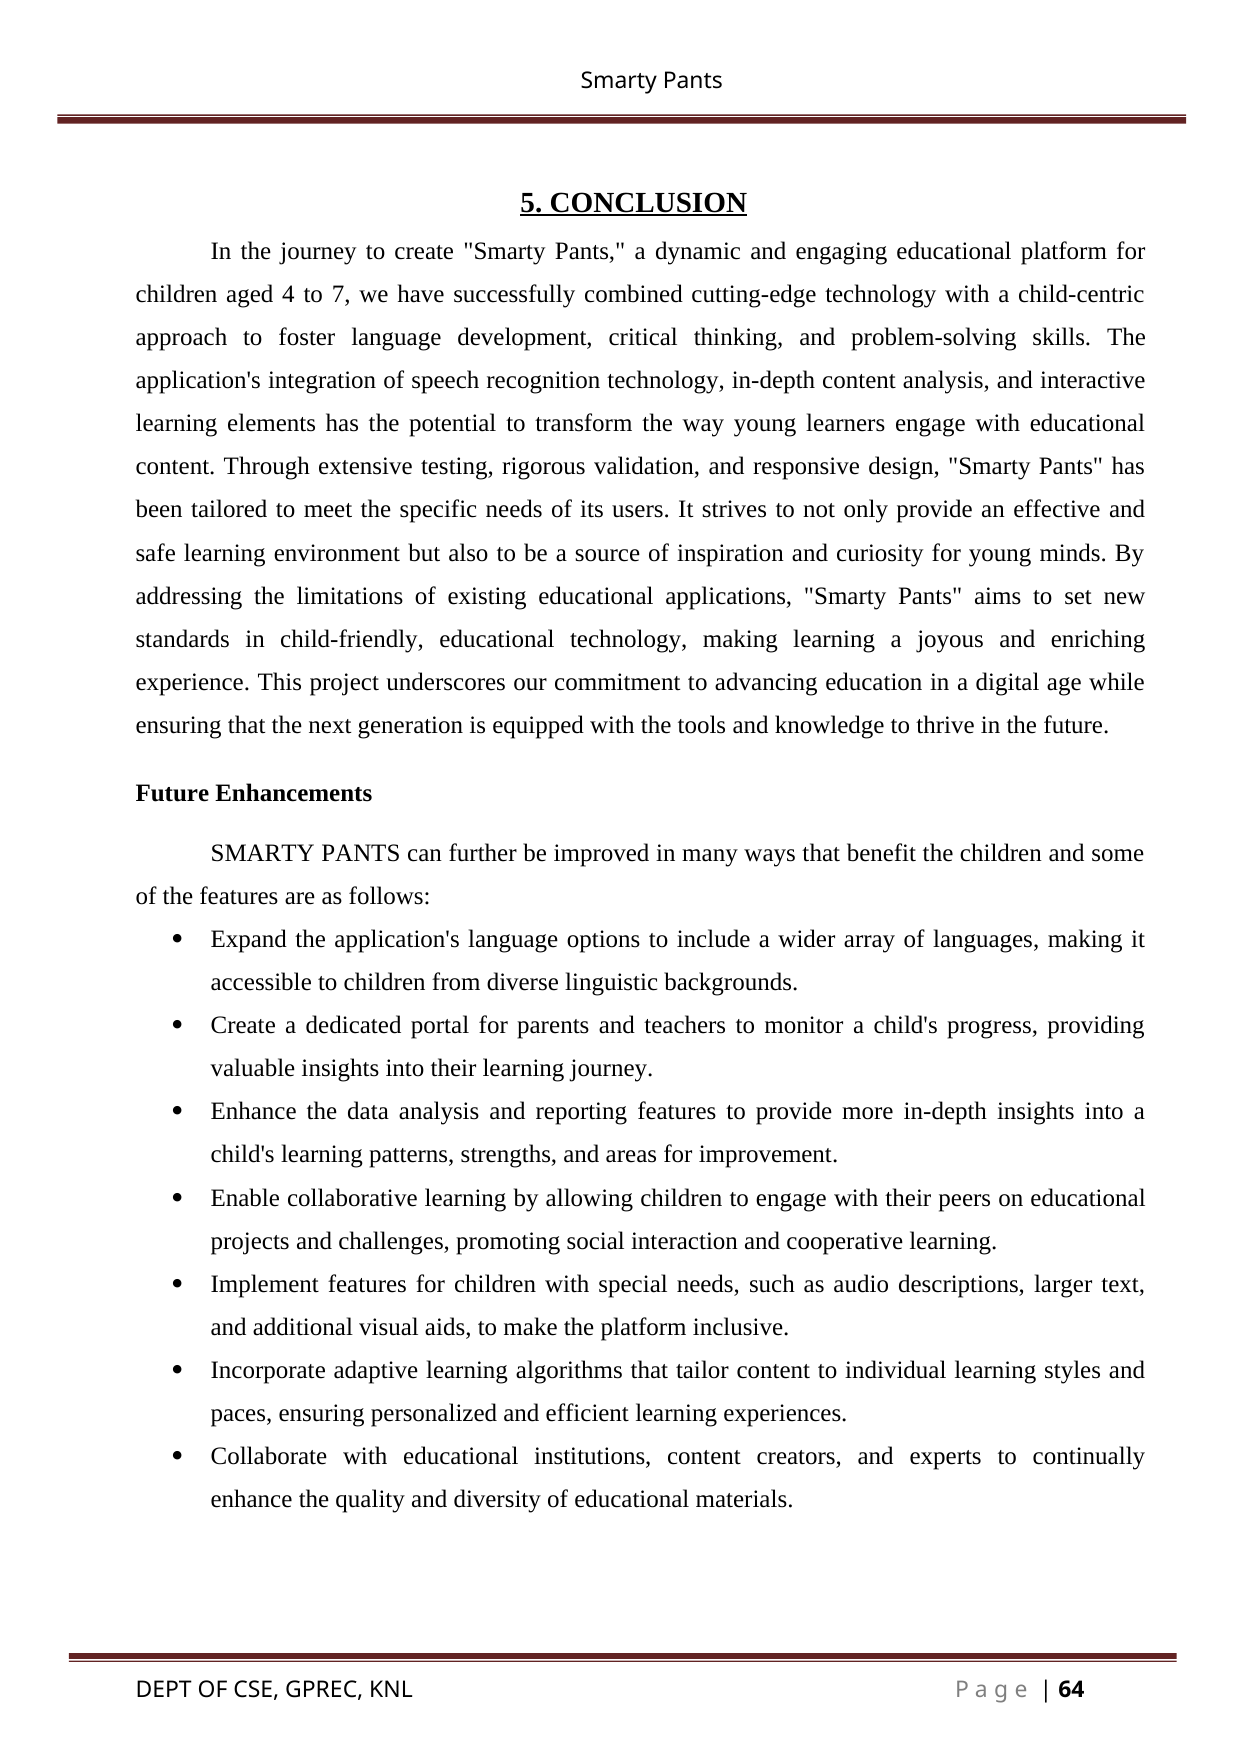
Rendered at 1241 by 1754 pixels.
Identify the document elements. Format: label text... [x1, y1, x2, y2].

list Create a dedicated portal for parents and teachers to monitor a child's progress, providing valuable insights into their learning journey. [173, 1010, 1146, 1082]
list Incorporate adaptive learning algorithms that tailor content to individual learning styles and paces, ensuring personalized and efficient learning experiences. [173, 1355, 1146, 1427]
list Implement features for children with special needs, such as audio descriptions, larger text, and additional visual aids, to make the platform inclusive. [173, 1269, 1146, 1341]
list Enhance the data analysis and reporting features to provide more in-depth insights into a child's learning patterns, strengths, and areas for improvement. [173, 1096, 1146, 1168]
list Collaborate with educational institutions, content creators, and experts to continually enhance the quality and diversity of educational materials. [173, 1441, 1146, 1513]
list Expand the application's language options to include a wider array of languages, making it accessible to children from diverse linguistic backgrounds. [173, 924, 1146, 996]
text Future Enhancements [135, 778, 1146, 807]
text SMARTY PANTS can further be improved in many ways that benefit the children and some of the features are as follows: [135, 838, 1146, 909]
list Enable collaborative learning by allowing children to engage with their peers on educational projects and challenges, promoting social interaction and cooperative learning. [173, 1183, 1146, 1254]
text In the journey to create "Smarty Pants," a dynamic and engaging educational platform for children aged 4 to 7, we have successfully combined cutting-edge technology with a child-centric approach to foster language development, critical thinking, and problem-solving skills. The application's integration of speech recognition technology, in-depth content analysis, and interactive learning elements has the potential to transform the way young learners engage with educational content. Through extensive testing, rigorous validation, and responsive design, "Smarty Pants" has been tailored to meet the specific needs of its users. It strives to not only provide an effective and safe learning environment but also to be a source of inspiration and curiosity for young minds. By addressing the limitations of existing educational applications, "Smarty Pants" aims to set new standards in child-friendly, educational technology, making learning a joyous and enriching experience. This project underscores our commitment to advancing education in a digital age while ensuring that the next generation is equipped with the tools and knowledge to thrive in the future. [135, 236, 1146, 739]
text 5. CONCLUSION [135, 185, 1132, 219]
